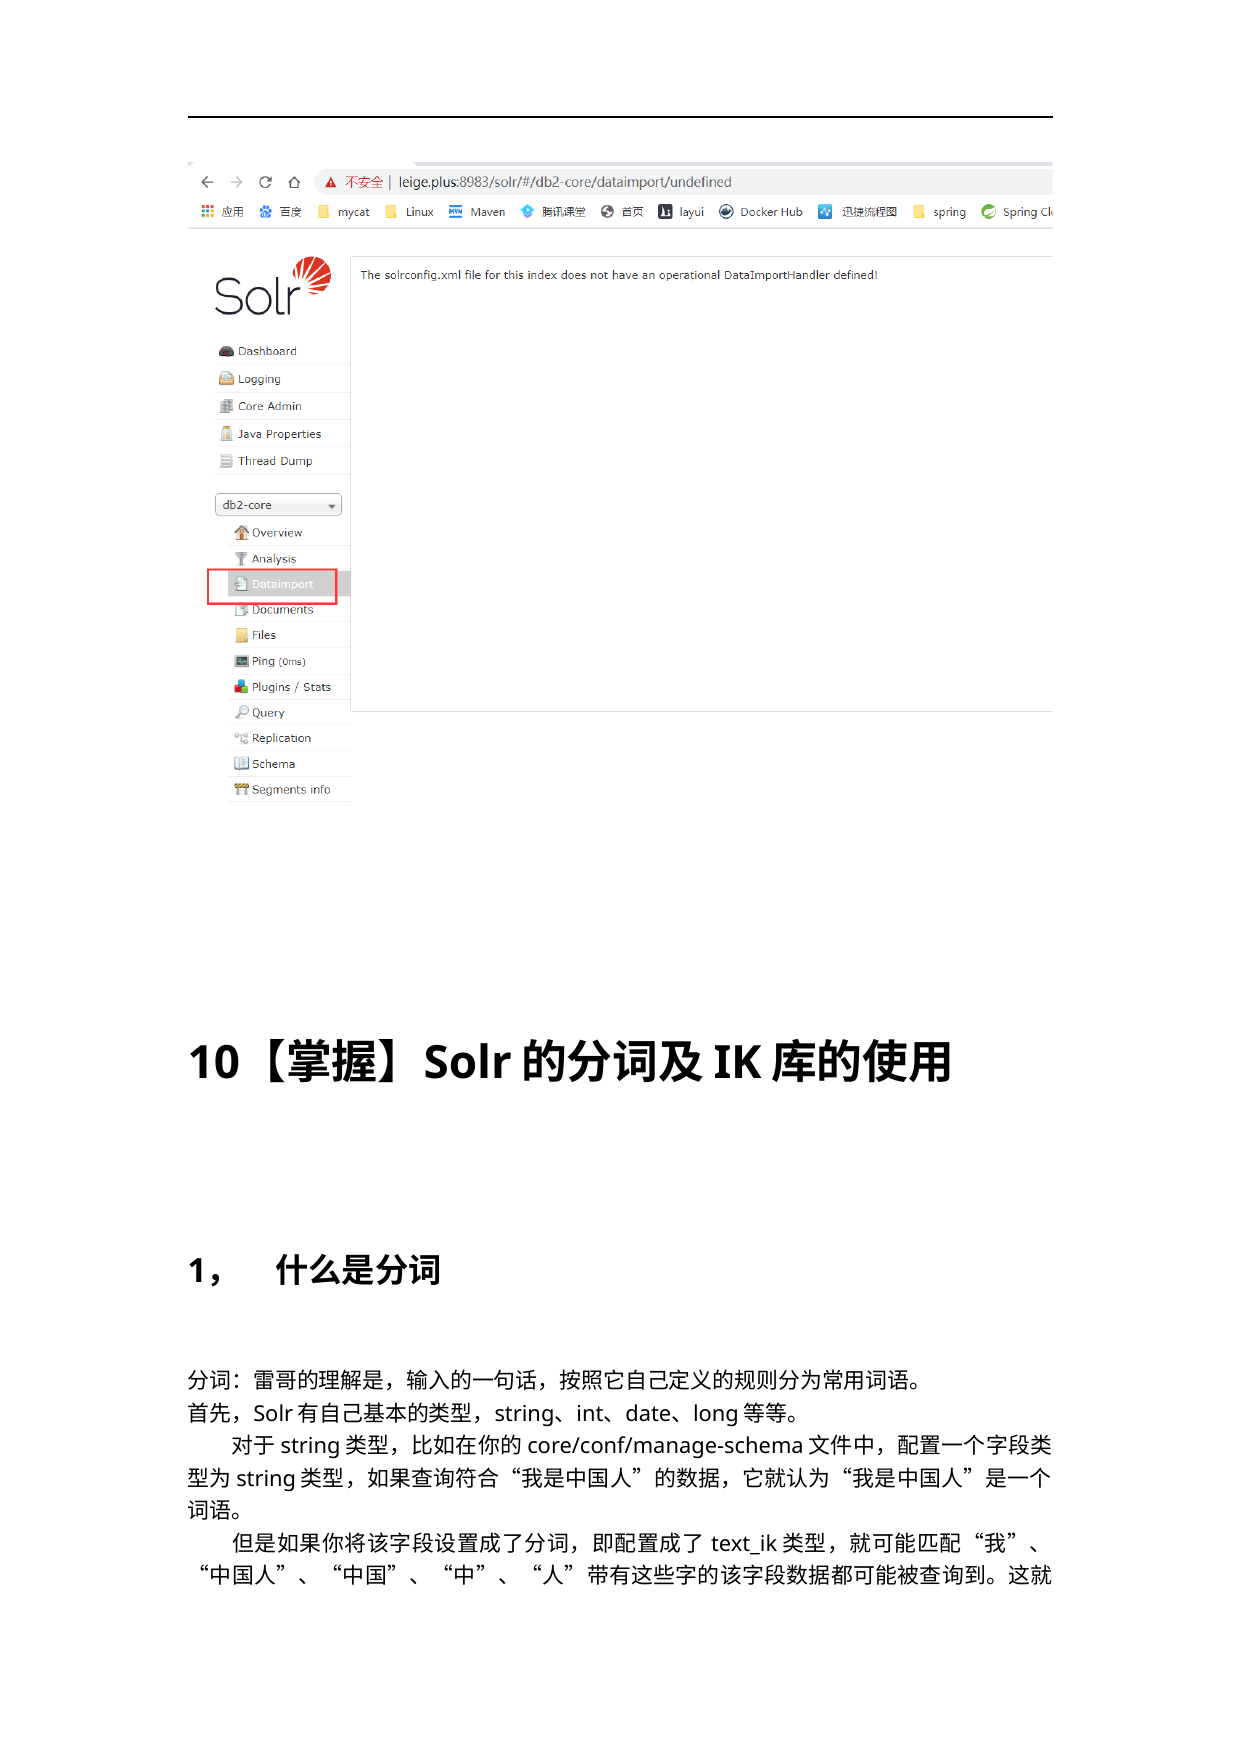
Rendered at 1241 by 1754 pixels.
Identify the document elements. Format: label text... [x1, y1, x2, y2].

picture [187, 162, 1053, 838]
subtitle 什么是分词 [187, 1236, 1053, 1301]
text 对于string类型，比如在你的core/conf/manage-schema文件中，配置一个字段类型为string类型，如果查询符合“我是中国人”的数据，它就认为“我是中国人”是一个词语。 [187, 1428, 1053, 1525]
text 分词：雷哥的理解是，输入的一句话，按照它自己定义的规则分为常用词语。 [187, 1363, 1053, 1395]
subtitle 10【掌握】Solr的分词及IK库的使用 [187, 1010, 1053, 1107]
text 首先，Solr有自己基本的类型，string、int、date、long等等。 [187, 1395, 1053, 1428]
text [187, 1525, 1053, 1590]
